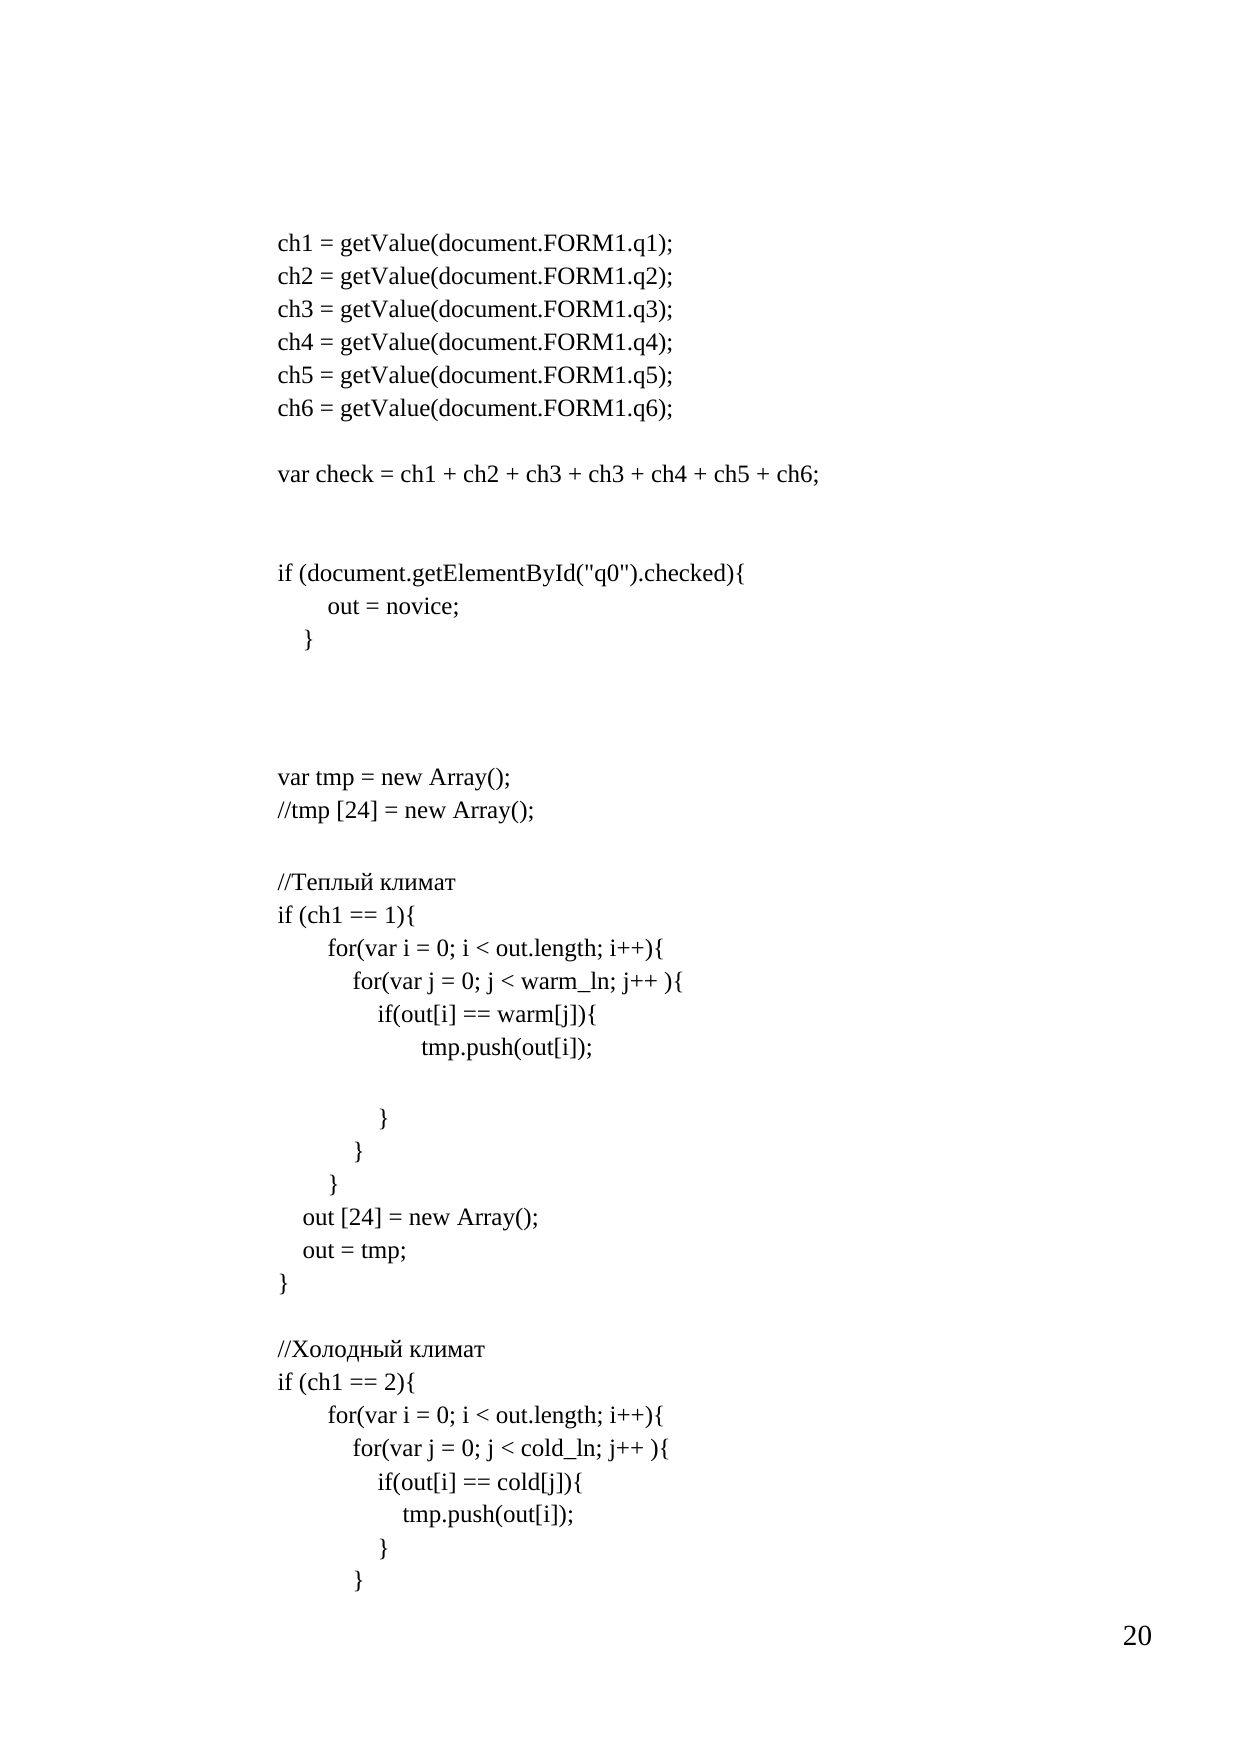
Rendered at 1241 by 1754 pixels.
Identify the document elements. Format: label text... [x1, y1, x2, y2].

text } [177, 1103, 1152, 1132]
text if (document.getElementById("q0").checked){ [177, 558, 1152, 587]
text } [177, 1533, 1152, 1561]
text for(var j = 0; j < cold_ln; j++ ){ [177, 1433, 1152, 1462]
text ch1 = getValue(document.FORM1.q1); [177, 228, 1152, 257]
text //tmp [24] = new Array(); [177, 795, 1152, 824]
text var check = ch1 + ch2 + ch3 + ch3 + ch4 + ch5 + ch6; [177, 459, 1152, 488]
text var tmp = new Array(); [177, 762, 1152, 791]
text ch5 = getValue(document.FORM1.q5); [177, 360, 1152, 389]
text tmp.push(out[i]); [177, 1032, 1152, 1061]
text if(out[i] == cold[j]){ [177, 1467, 1152, 1495]
text //Теплый климат [177, 867, 1152, 895]
text ch3 = getValue(document.FORM1.q3); [177, 294, 1152, 323]
text ch6 = getValue(document.FORM1.q6); [177, 393, 1152, 422]
text if (ch1 == 2){ [177, 1367, 1152, 1396]
text } [177, 1566, 1152, 1594]
text out [24] = new Array(); [177, 1202, 1152, 1231]
text out = novice; [177, 591, 1152, 620]
text tmp.push(out[i]); [177, 1499, 1152, 1528]
text //Холодный климат [177, 1334, 1152, 1363]
text } [177, 1169, 1152, 1198]
text for(var j = 0; j < warm_ln; j++ ){ [177, 966, 1152, 994]
text ch4 = getValue(document.FORM1.q4); [177, 327, 1152, 356]
text } [177, 1268, 1152, 1297]
text if (ch1 == 1){ [177, 900, 1152, 928]
text if(out[i] == warm[j]){ [177, 999, 1152, 1027]
text for(var i = 0; i < out.length; i++){ [177, 1401, 1152, 1429]
text ch2 = getValue(document.FORM1.q2); [177, 261, 1152, 290]
text out = tmp; [177, 1235, 1152, 1264]
text } [177, 1136, 1152, 1165]
text for(var i = 0; i < out.length; i++){ [177, 933, 1152, 961]
text } [177, 624, 1152, 653]
